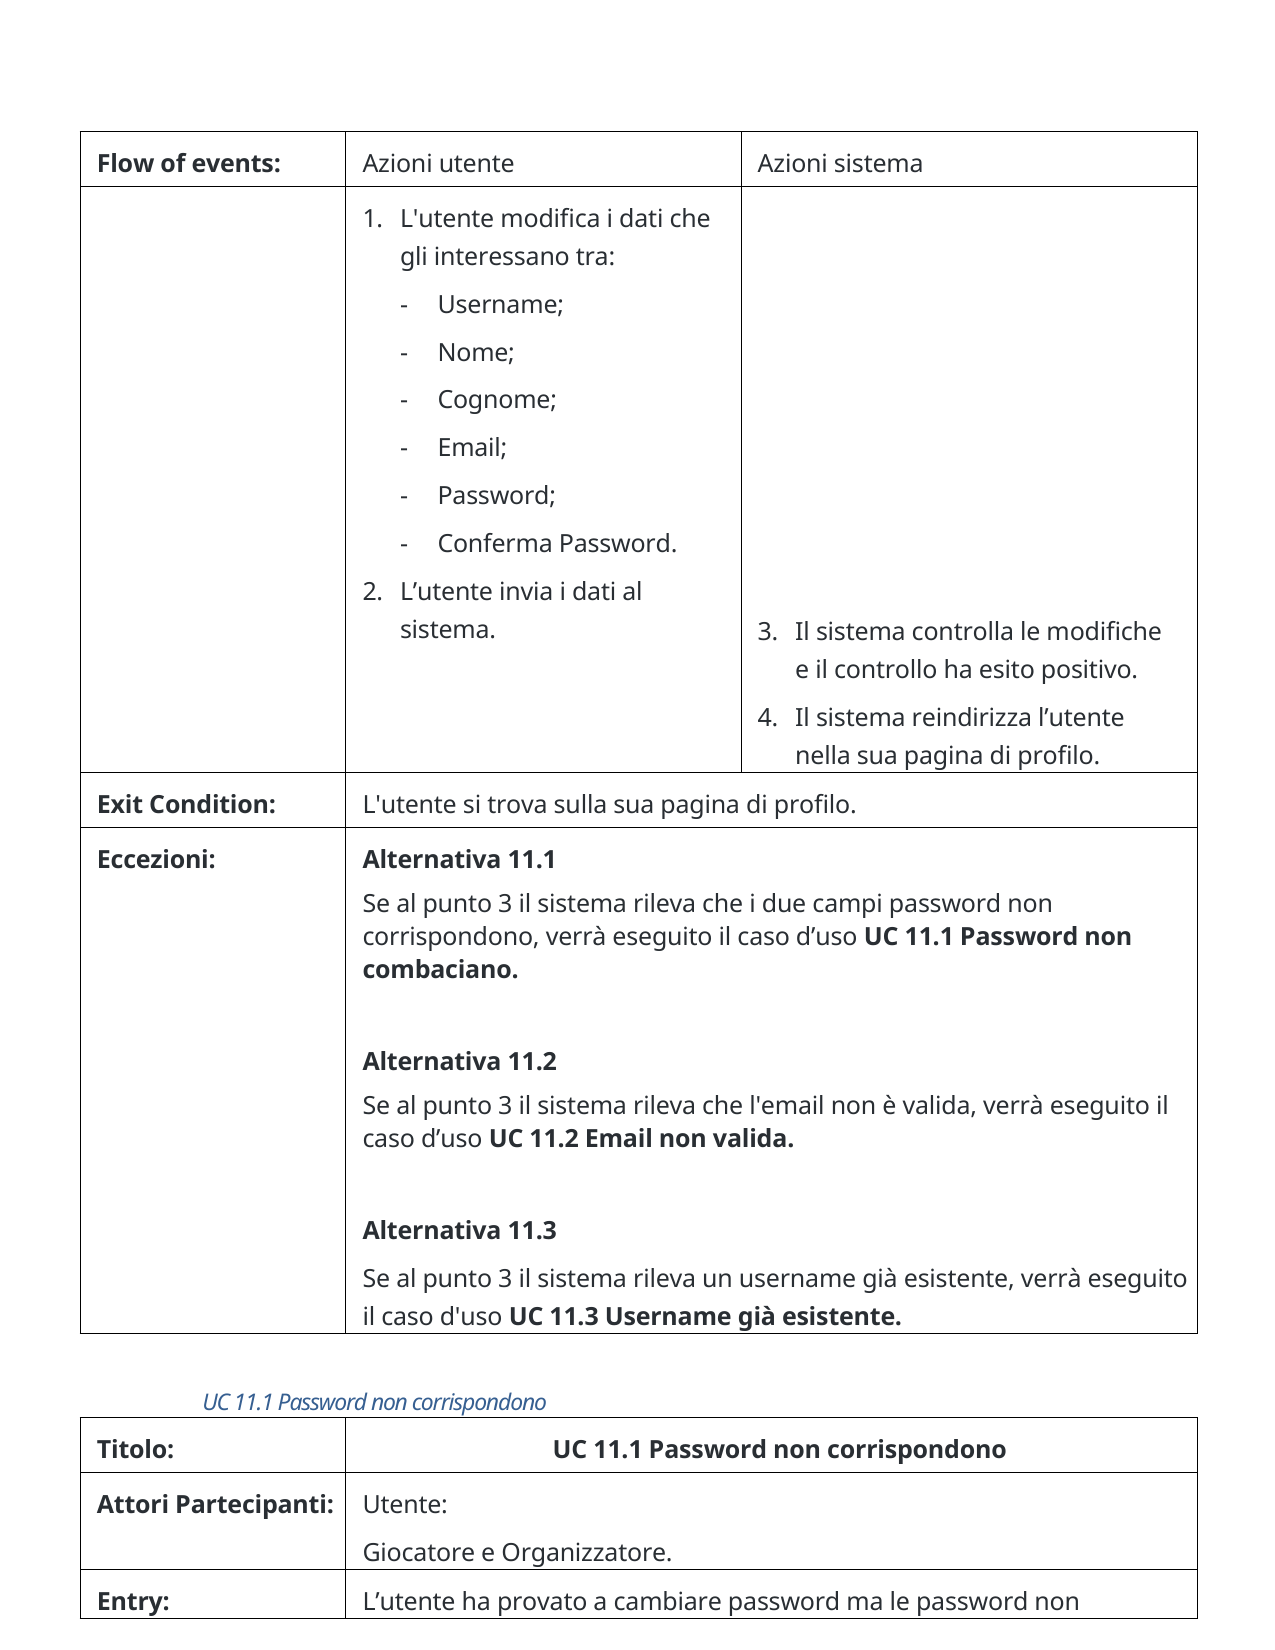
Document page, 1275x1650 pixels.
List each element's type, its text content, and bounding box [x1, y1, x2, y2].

table_cell Alternativa 11.1 Se al punto 3 il sistema rileva che i due campi password non corrispondono, verrà eseguito il caso d’uso UC 11.1 Password non combaciano. Alternativa 11.2 Se al punto 3 il sistema rileva che l'email non è valida, verrà eseguito il caso d’uso UC 11.2 Email non valida. Alternativa 11.3 Se al punto 3 il sistema rileva un username già esistente, verrà eseguito il caso d'uso UC 11.3 Username già esistente. [346, 828, 1197, 1333]
table_cell L'utente si trova sulla sua pagina di profilo. [346, 773, 1197, 827]
table_cell L'utente modifica i dati che gli interessano tra: Username; Nome; Cognome; Email; Password; Conferma Password. L’utente invia i dati al sistema. [346, 187, 741, 772]
table_cell Il sistema controlla le modifiche e il controllo ha esito positivo. Il sistema reindirizza l’utente nella sua pagina di profilo. [742, 187, 1197, 772]
subtitle UC 11.1 Password non corrispondono [202, 1386, 1223, 1417]
table_cell Azioni sistema [742, 132, 1197, 186]
table_cell Flow of events: [81, 132, 345, 186]
table_header UC 11.1 Password non corrispondono [346, 1418, 1197, 1472]
table_cell Eccezioni: [81, 828, 345, 1333]
table_cell Entry: [81, 1570, 345, 1617]
table_cell Exit Condition: [81, 773, 345, 827]
table_cell Attori Partecipanti: [81, 1473, 345, 1568]
table_cell Azioni utente [346, 132, 741, 186]
table_cell Utente: Giocatore e Organizzatore. [346, 1473, 1197, 1568]
table_cell [81, 187, 345, 772]
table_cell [346, 1570, 1197, 1617]
table_header Titolo: [81, 1418, 345, 1472]
